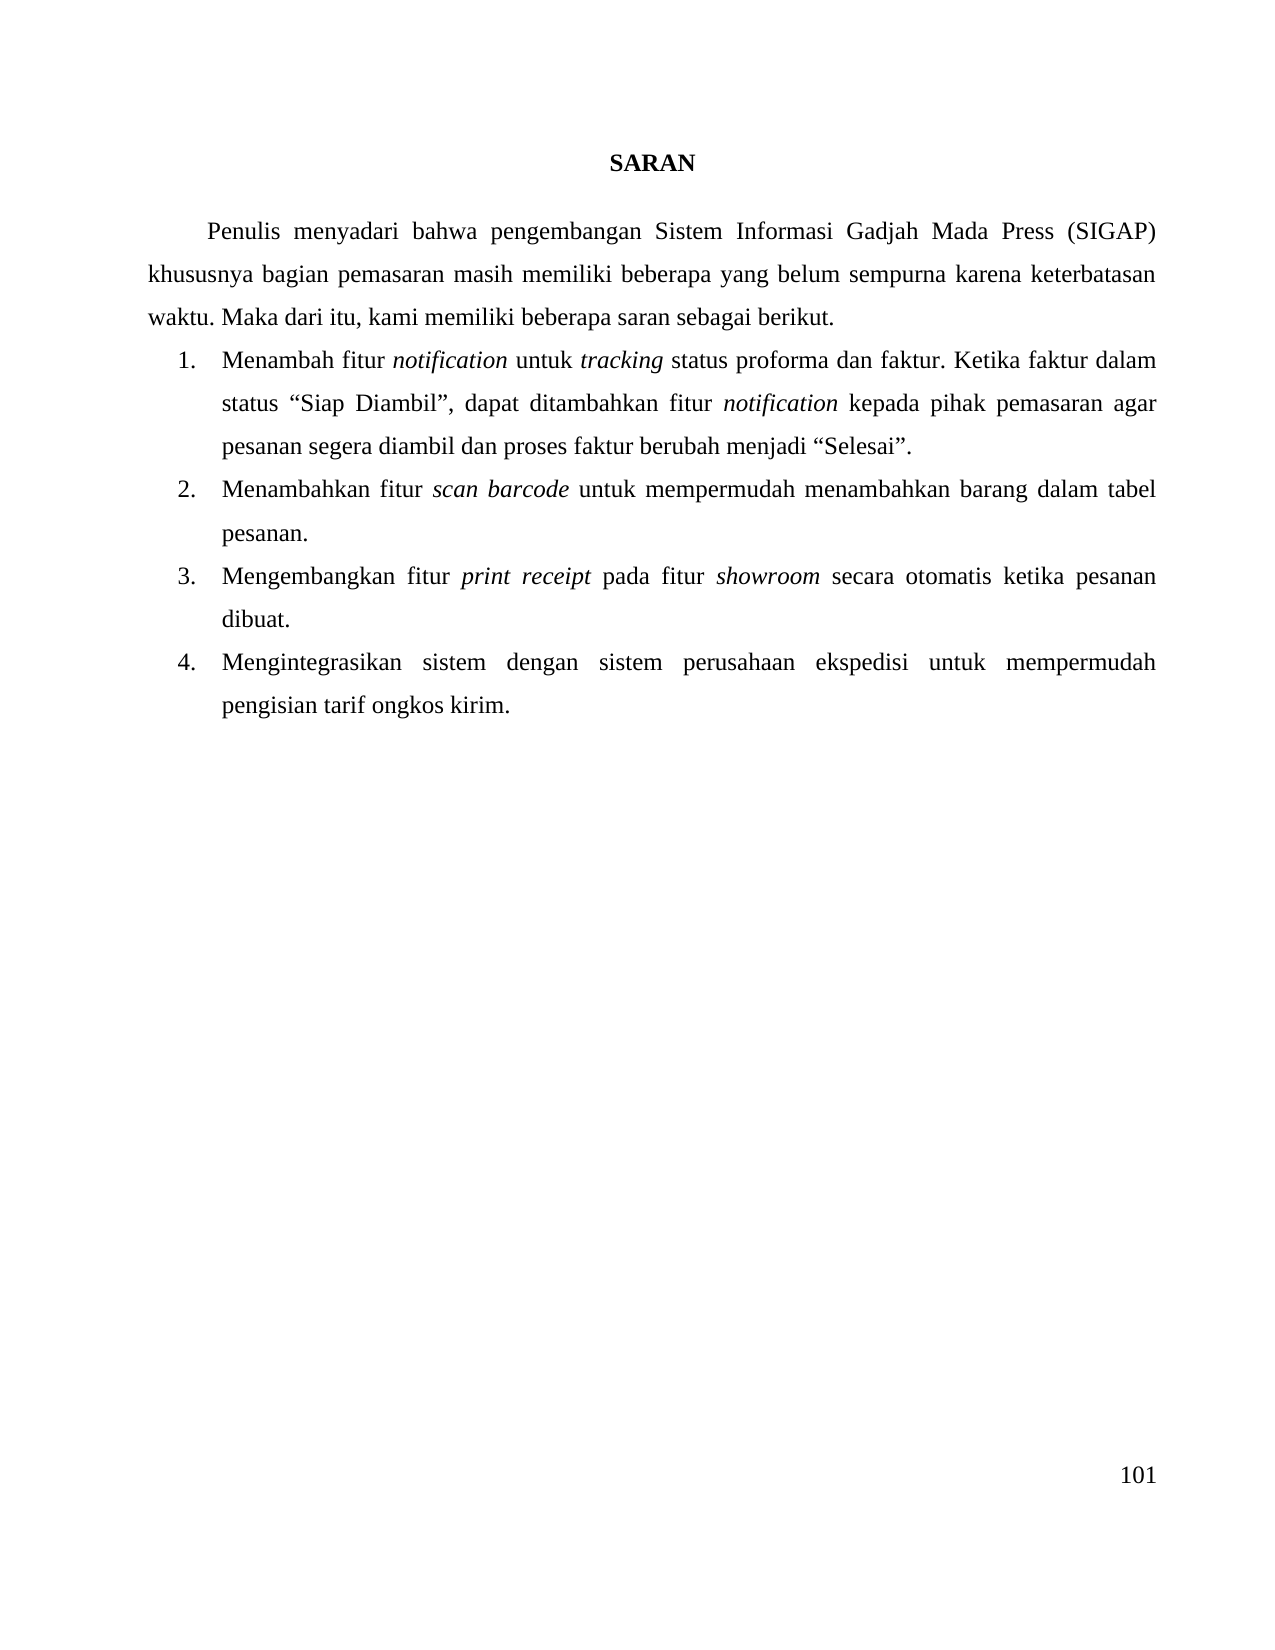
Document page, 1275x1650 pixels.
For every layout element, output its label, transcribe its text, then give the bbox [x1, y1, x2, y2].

list Menambah fitur notification untuk tracking status proforma dan faktur. Ketika faktur dalam status “Siap Diambil”, dapat ditambahkan fitur notification kepada pihak pemasaran agar pesanan segera diambil dan proses faktur berubah menjadi “Selesai”. [177, 345, 1157, 460]
text SARAN [148, 148, 1157, 176]
list Mengintegrasikan sistem dengan sistem perusahaan ekspedisi untuk mempermudah pengisian tarif ongkos kirim. [177, 647, 1157, 719]
list Mengembangkan fitur print receipt pada fitur showroom secara otomatis ketika pesanan dibuat. [177, 561, 1157, 633]
text Penulis menyadari bahwa pengembangan Sistem Informasi Gadjah Mada Press (SIGAP) khususnya bagian pemasaran masih memiliki beberapa yang belum sempurna karena keterbatasan waktu. Maka dari itu, kami memiliki beberapa saran sebagai berikut. [148, 216, 1157, 331]
list Menambahkan fitur scan barcode untuk mempermudah menambahkan barang dalam tabel pesanan. [177, 474, 1157, 546]
